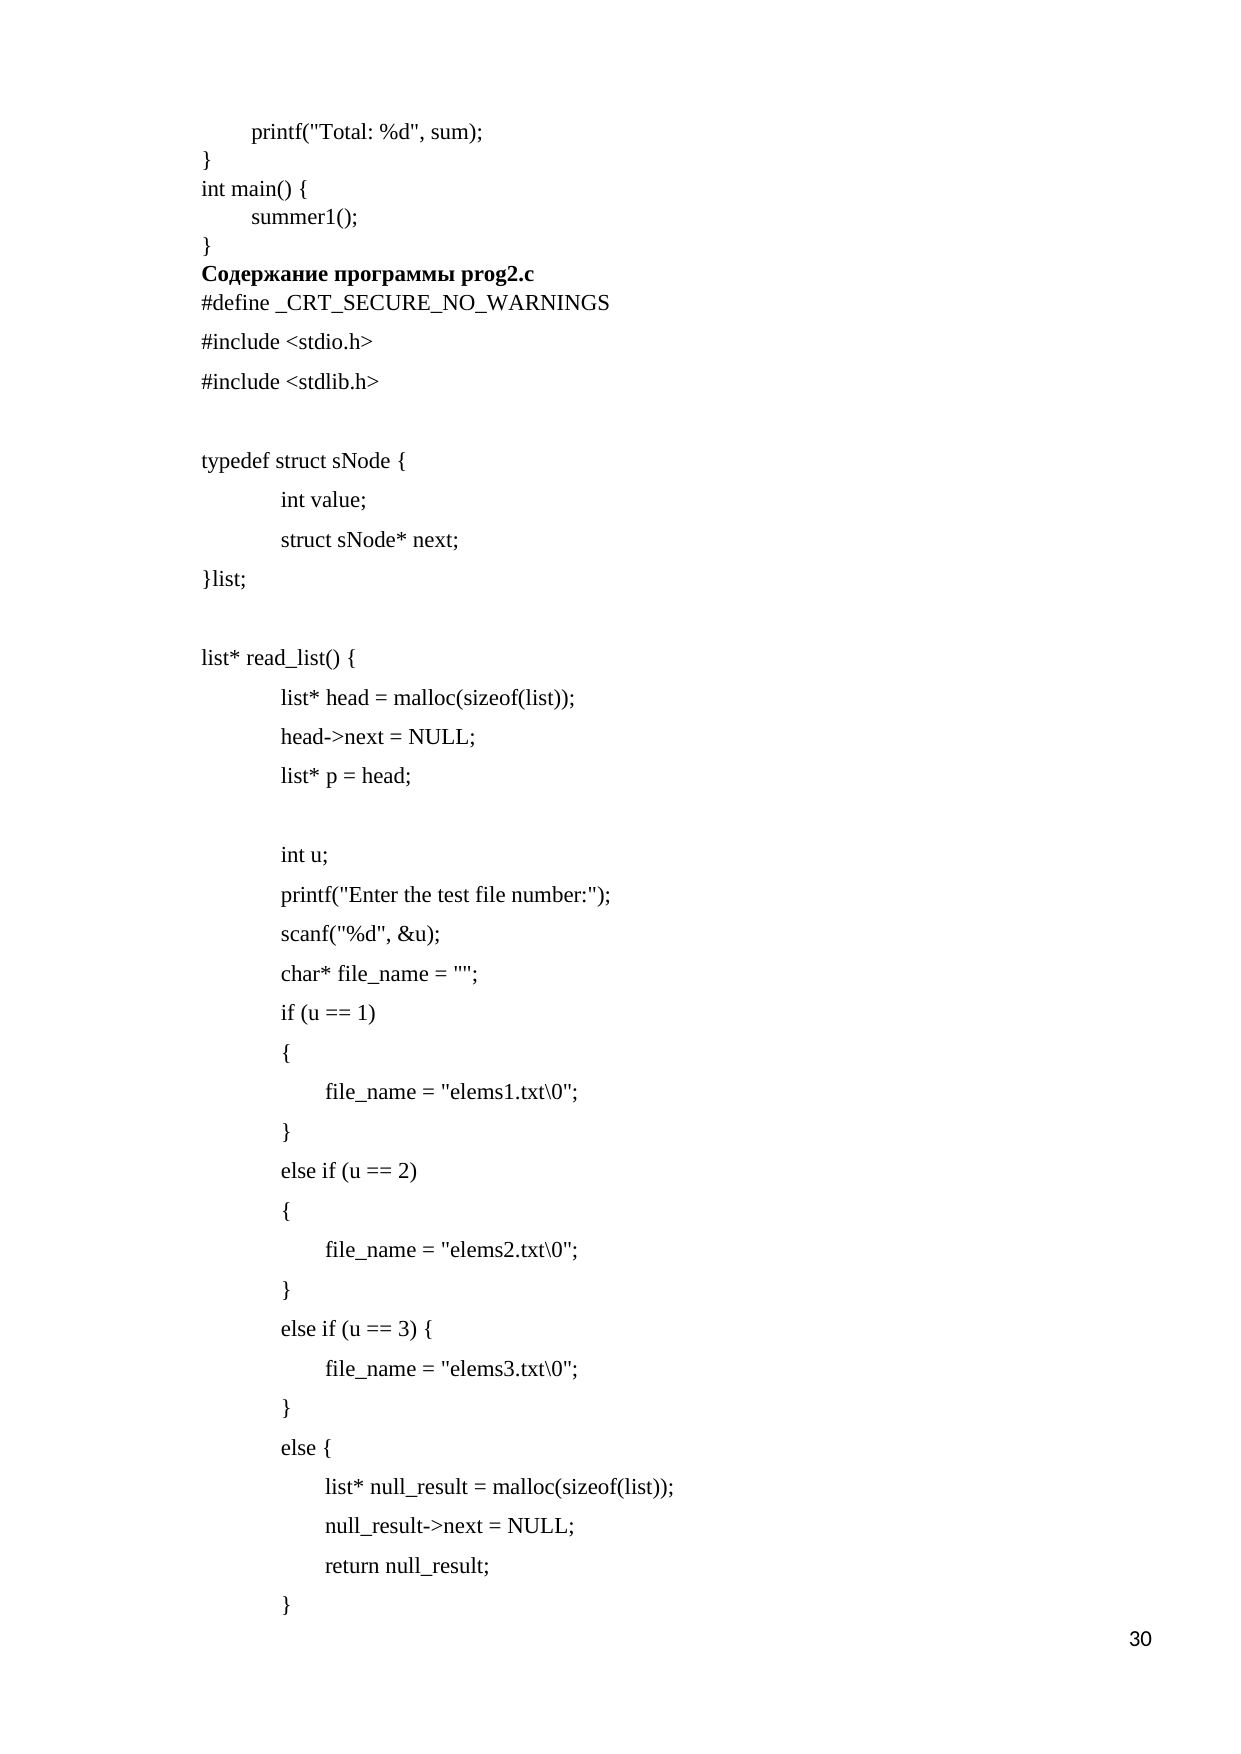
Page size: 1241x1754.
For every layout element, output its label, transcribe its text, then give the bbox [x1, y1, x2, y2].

list list* read_list() { [201, 644, 1152, 670]
list scanf("%d", &u); [201, 920, 1152, 947]
list } [201, 1276, 1152, 1302]
list else if (u == 2) [201, 1157, 1152, 1184]
list summer1(); [201, 203, 1152, 230]
list #include <stdio.h> [201, 328, 1152, 354]
list file_name = "elems1.txt\0"; [201, 1078, 1152, 1105]
list Содержание программы prog2.c [201, 260, 1152, 287]
list } [201, 1118, 1152, 1144]
list else { [201, 1434, 1152, 1460]
list { [201, 1039, 1152, 1065]
list return null_result; [201, 1552, 1152, 1578]
list else if (u == 3) { [201, 1315, 1152, 1342]
list int u; [201, 841, 1152, 868]
list } [201, 1592, 1152, 1618]
list int value; [201, 486, 1152, 512]
list list* null_result = malloc(sizeof(list)); [201, 1473, 1152, 1499]
list #include <stdlib.h> [201, 368, 1152, 394]
list typedef struct sNode { [201, 447, 1152, 473]
list int main() { [201, 175, 1152, 201]
list file_name = "elems2.txt\0"; [201, 1236, 1152, 1263]
list head->next = NULL; [201, 723, 1152, 749]
list } [201, 1394, 1152, 1421]
list if (u == 1) [201, 999, 1152, 1026]
list list* p = head; [201, 762, 1152, 789]
list char* file_name = ""; [201, 960, 1152, 986]
list file_name = "elems3.txt\0"; [201, 1355, 1152, 1381]
list { [201, 1197, 1152, 1223]
list printf("Enter the test file number:"); [201, 881, 1152, 907]
list printf("Total: %d", sum); [201, 118, 1152, 144]
list null_result->next = NULL; [201, 1513, 1152, 1539]
list #define _CRT_SECURE_NO_WARNINGS [201, 289, 1152, 315]
list } [201, 147, 1152, 173]
list list* head = malloc(sizeof(list)); [201, 683, 1152, 710]
list }list; [201, 565, 1152, 591]
list } [201, 232, 1152, 258]
list struct sNode* next; [201, 526, 1152, 552]
